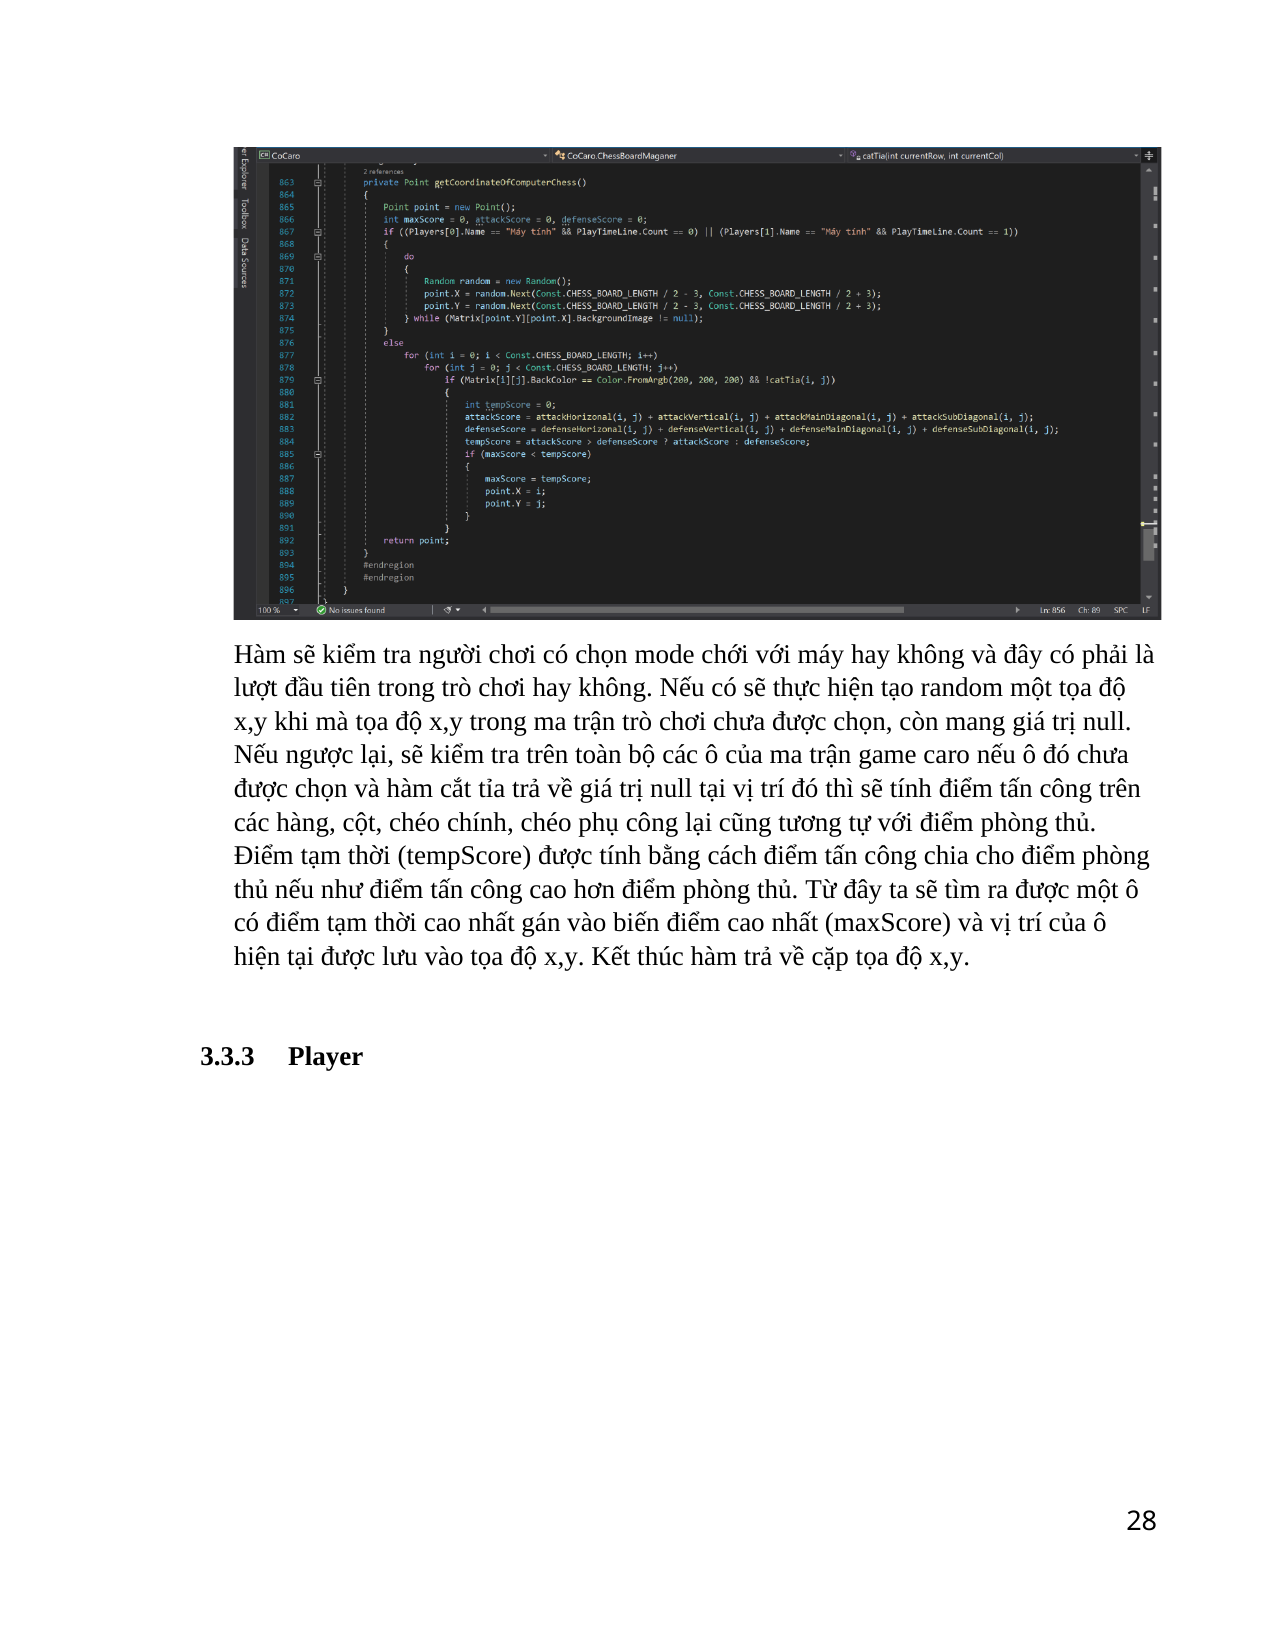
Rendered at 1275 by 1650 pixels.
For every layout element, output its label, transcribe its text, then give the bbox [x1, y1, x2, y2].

picture [233, 147, 1162, 620]
text 3.3.3 Player [200, 1040, 1157, 1071]
text Hàm sẽ kiểm tra người chơi có chọn mode chới với máy hay không và đây có phải là lượt đầu tiên trong trò chơi hay không. Nếu có sẽ thực hiện tạo random một tọa độ x,y khi mà tọa độ x,y trong ma trận trò chơi chưa được chọn, còn mang giá trị null. Nếu ngược lại, sẽ kiểm tra trên toàn bộ các ô của ma trận game caro nếu ô đó chưa được chọn và hàm cắt tỉa trả về giá trị null tại vị trí đó thì sẽ tính điểm tấn công trên các hàng, cột, chéo chính, chéo phụ công lại cũng tương tự với điểm phòng thủ. Điểm tạm thời (tempScore) được tính bằng cách điểm tấn công chia cho điểm phòng thủ nếu như điểm tấn công cao hơn điểm phòng thủ. Từ đây ta sẽ tìm ra được một ô có điểm tạm thời cao nhất gán vào biến điểm cao nhất (maxScore) và vị trí của ô hiện tại được lưu vào tọa độ x,y. Kết thúc hàm trả về cặp tọa độ x,y. [233, 638, 1157, 971]
